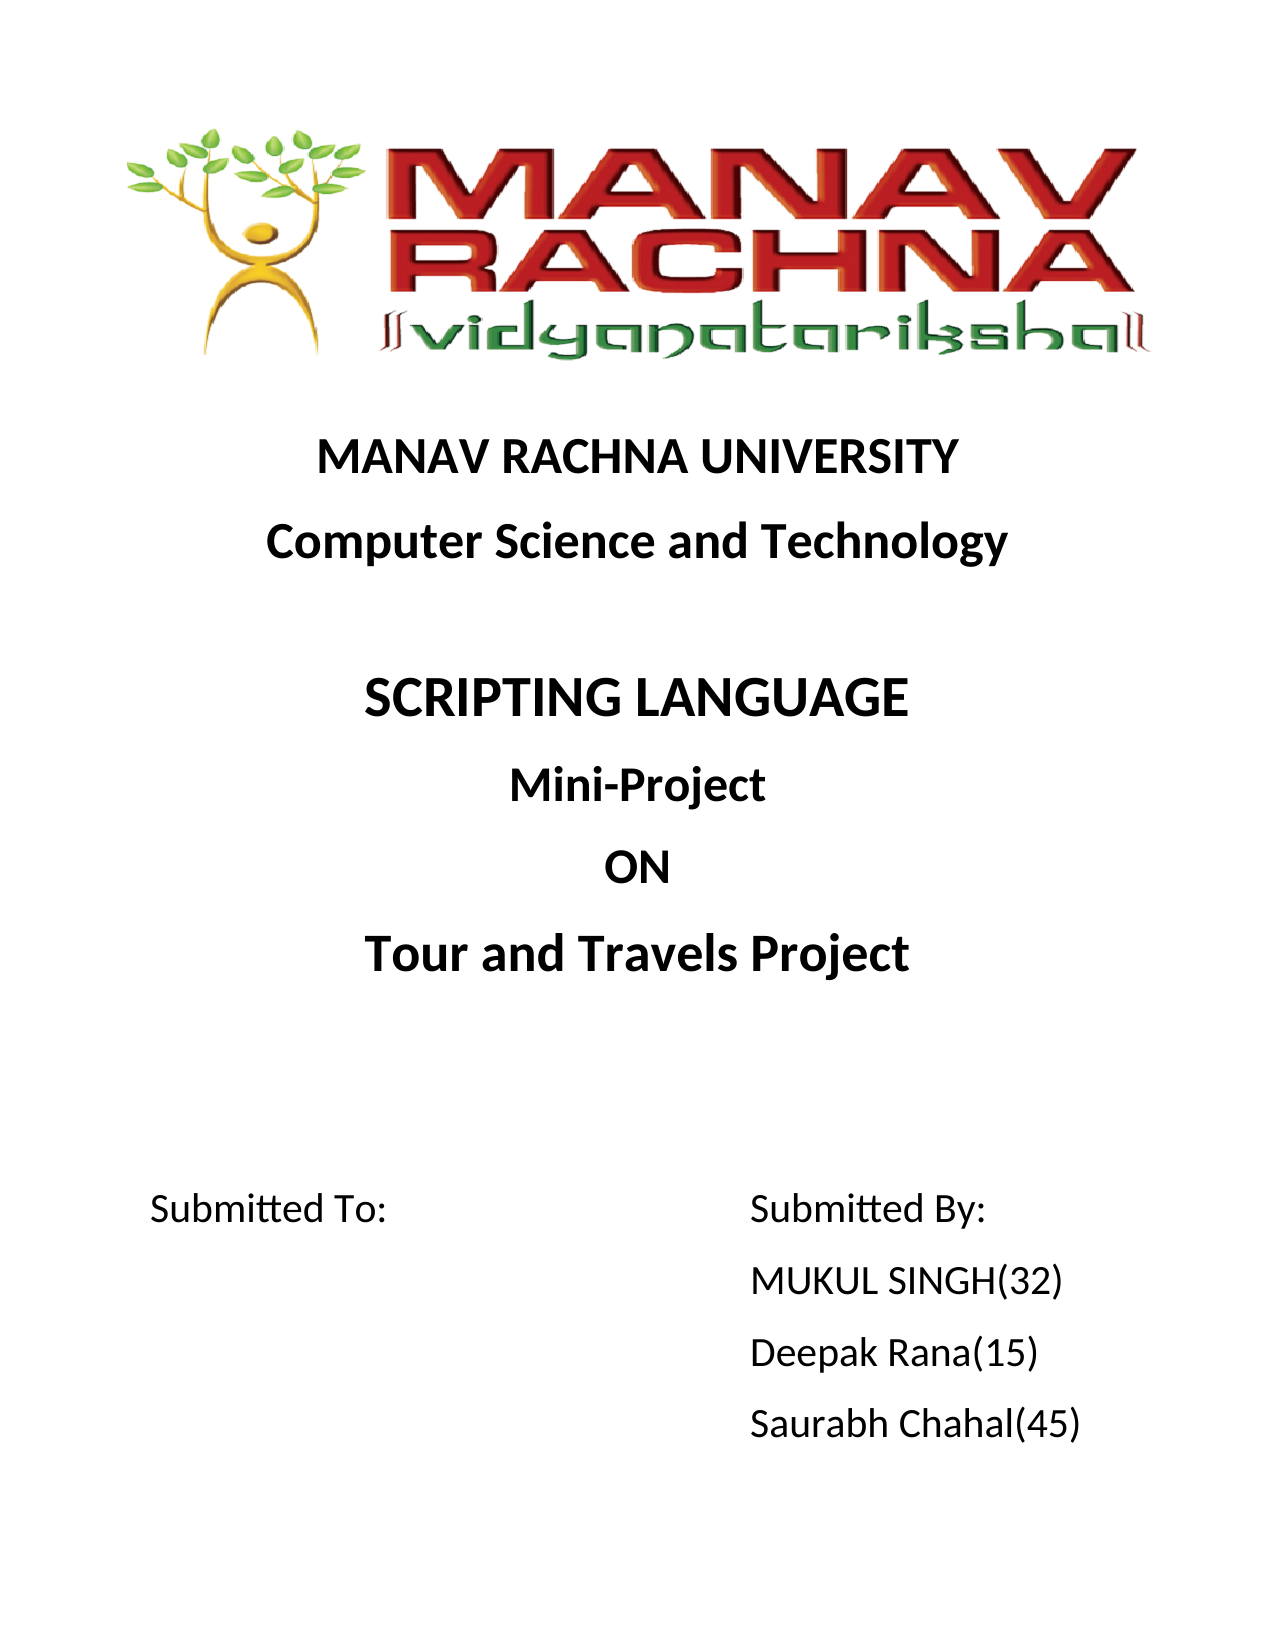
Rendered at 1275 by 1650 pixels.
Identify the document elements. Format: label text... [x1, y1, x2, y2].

text MANAV RACHNA UNIVERSITY [150, 423, 1125, 486]
text MUKUL SINGH(32) [150, 1254, 1125, 1305]
picture [126, 128, 1155, 363]
text ON [150, 835, 1125, 896]
text Computer Science and Technology [150, 508, 1125, 571]
text Tour and Travels Project [150, 918, 1125, 984]
text Deepak Rana(15) [150, 1326, 1125, 1376]
text Mini-Project [150, 753, 1125, 814]
text SCRIPTING LANGUAGE [150, 659, 1125, 731]
text Saurabh Chahal(45) [150, 1397, 1125, 1448]
text Submitted To: Submitted By: [150, 1182, 1125, 1233]
